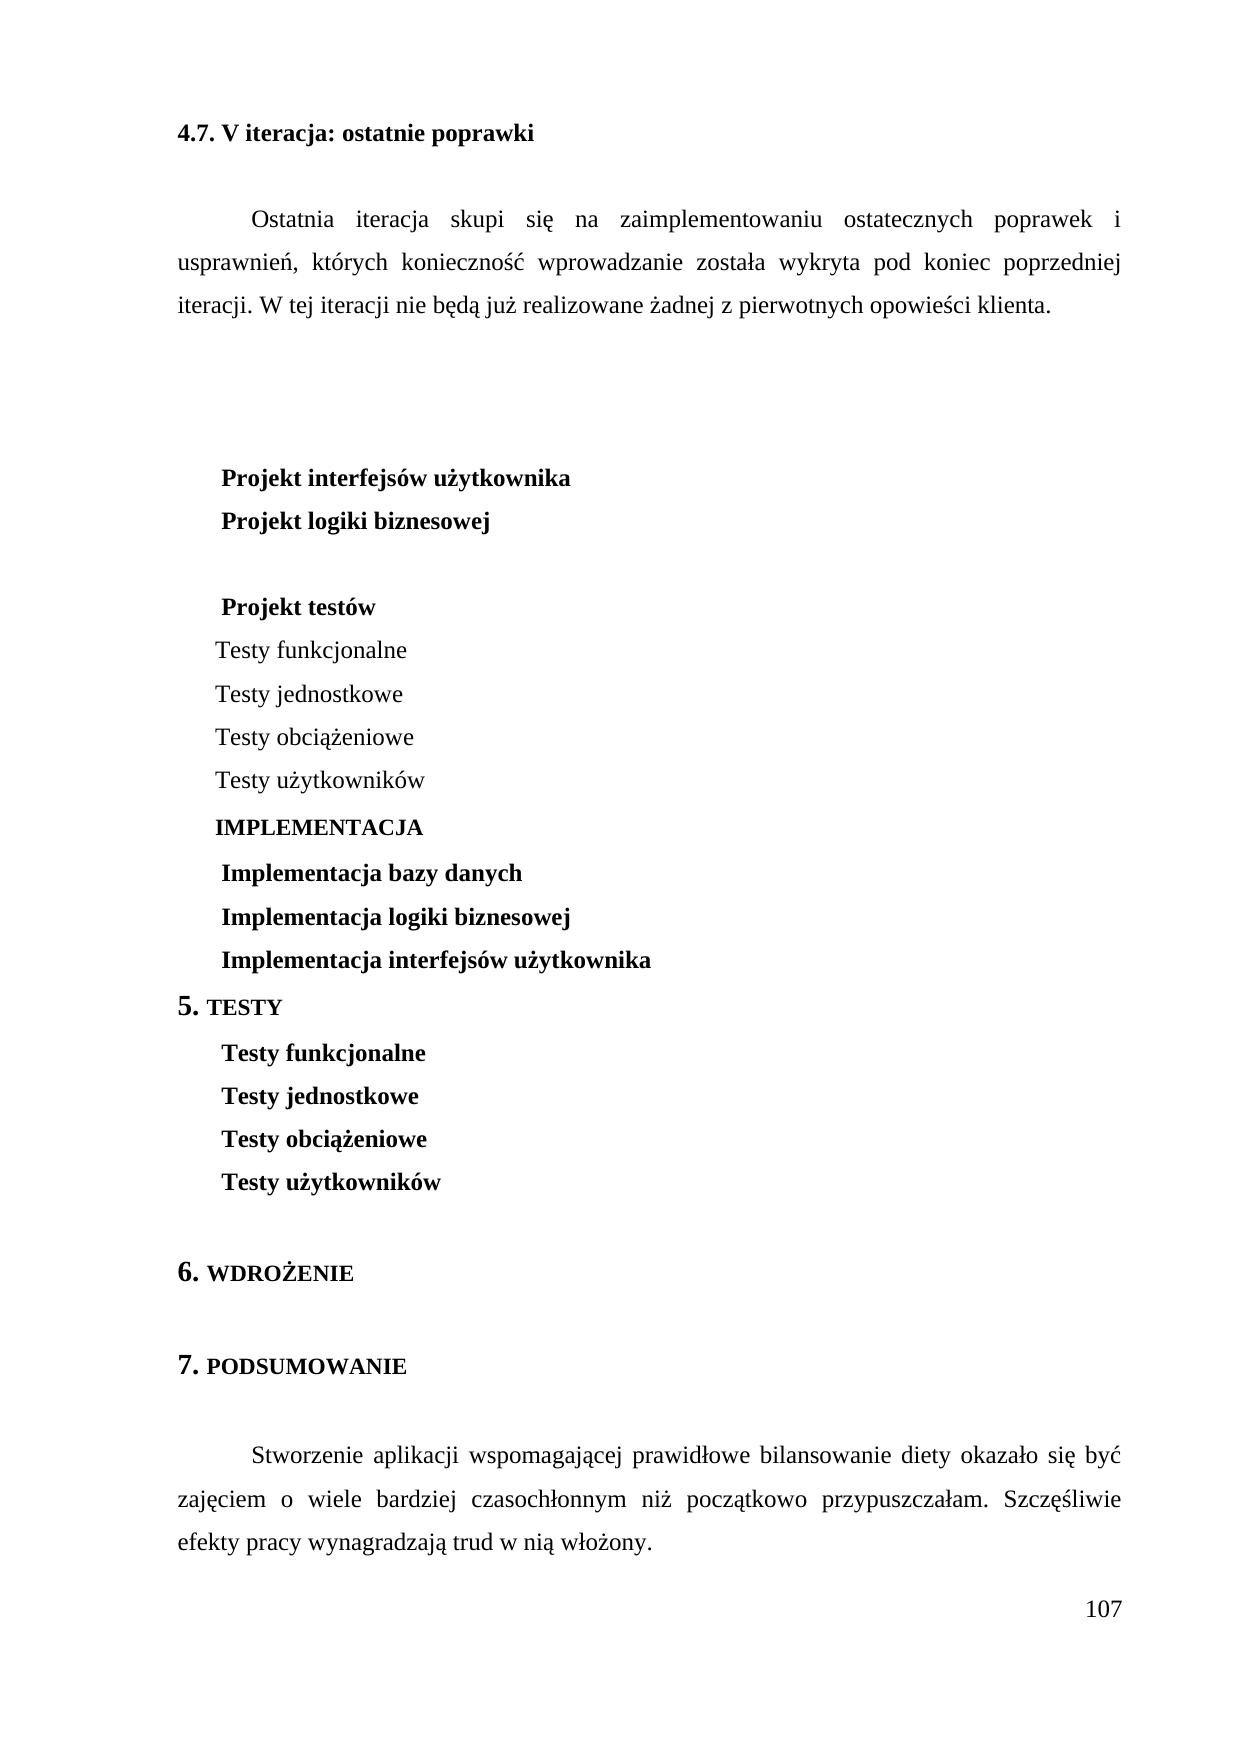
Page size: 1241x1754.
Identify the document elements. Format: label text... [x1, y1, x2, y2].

subtitle 7. podsumowanie [177, 1347, 1122, 1381]
subtitle Projekt testów [215, 592, 1122, 621]
subtitle implementacja [215, 808, 1122, 842]
subtitle Projekt interfejsów użytkownika [215, 463, 1122, 492]
subtitle 5. testy [177, 988, 1122, 1021]
subtitle Testy jednostkowe [215, 1081, 1122, 1110]
subtitle Testy funkcjonalne [215, 1038, 1122, 1067]
subtitle Testy funkcjonalne [215, 636, 1122, 664]
subtitle Testy użytkowników [215, 765, 1122, 794]
subtitle Projekt logiki biznesowej [215, 506, 1122, 535]
subtitle Testy użytkowników [215, 1167, 1122, 1196]
subtitle Implementacja bazy danych [215, 858, 1122, 887]
subtitle Implementacja logiki biznesowej [215, 902, 1122, 930]
subtitle Testy jednostkowe [215, 679, 1122, 707]
text Stworzenie aplikacji wspomagającej prawidłowe bilansowanie diety okazało się być zajęciem o wiele bardziej czasochłonnym niż początkowo przypuszczałam. Szczęśliwie efekty pracy wynagradzają trud w nią włożony. [177, 1441, 1122, 1556]
text Ostatnia iteracja skupi się na zaimplementowaniu ostatecznych poprawek i usprawnień, których konieczność wprowadzanie została wykryta pod koniec poprzedniej iteracji. W tej iteracji nie będą już realizowane żadnej z pierwotnych opowieści klienta. [177, 204, 1122, 319]
subtitle 4.7. V iteracja: ostatnie poprawki [177, 118, 1122, 147]
subtitle 6. wdrożenie [177, 1254, 1122, 1287]
subtitle Testy obciążeniowe [215, 1124, 1122, 1153]
subtitle Testy obciążeniowe [215, 722, 1122, 751]
subtitle Implementacja interfejsów użytkownika [215, 945, 1122, 973]
